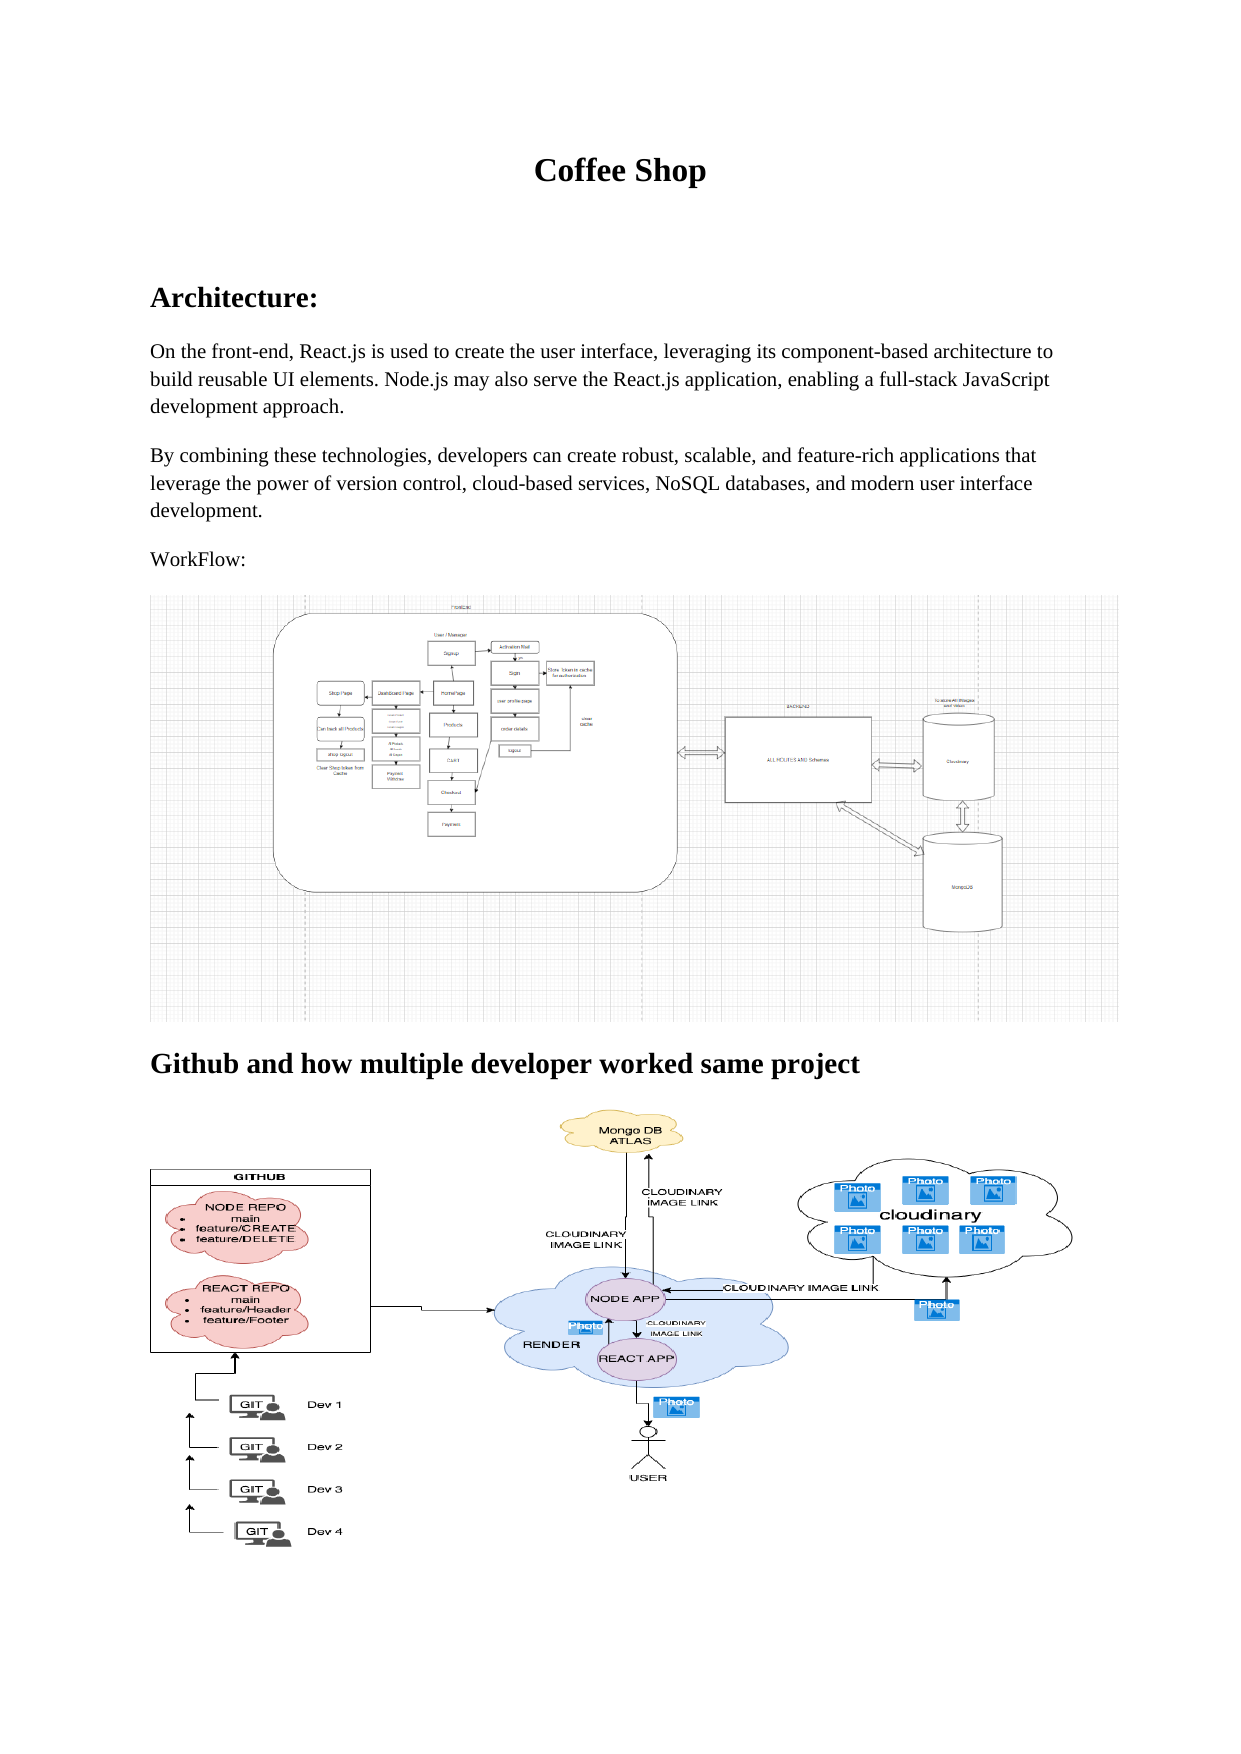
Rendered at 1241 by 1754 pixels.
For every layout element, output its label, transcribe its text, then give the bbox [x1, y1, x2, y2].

text WorkFlow: [150, 546, 1090, 571]
text Architecture: [150, 280, 1090, 313]
text Github and how multiple developer worked same project [150, 1046, 1090, 1080]
text By combining these technologies, developers can create robust, scalable, and feature-rich applications that leverage the power of version control, cloud-based services, NoSQL databases, and modern user interface development. [150, 443, 1090, 522]
picture [150, 595, 1119, 1022]
text Coffee Shop [150, 150, 1090, 188]
text On the front-end, React.js is used to create the user interface, leveraging its component-based architecture to build reusable UI elements. Node.js may also serve the React.js application, enabling a full-stack JavaScript development approach. [150, 339, 1090, 418]
picture [150, 1105, 1085, 1547]
